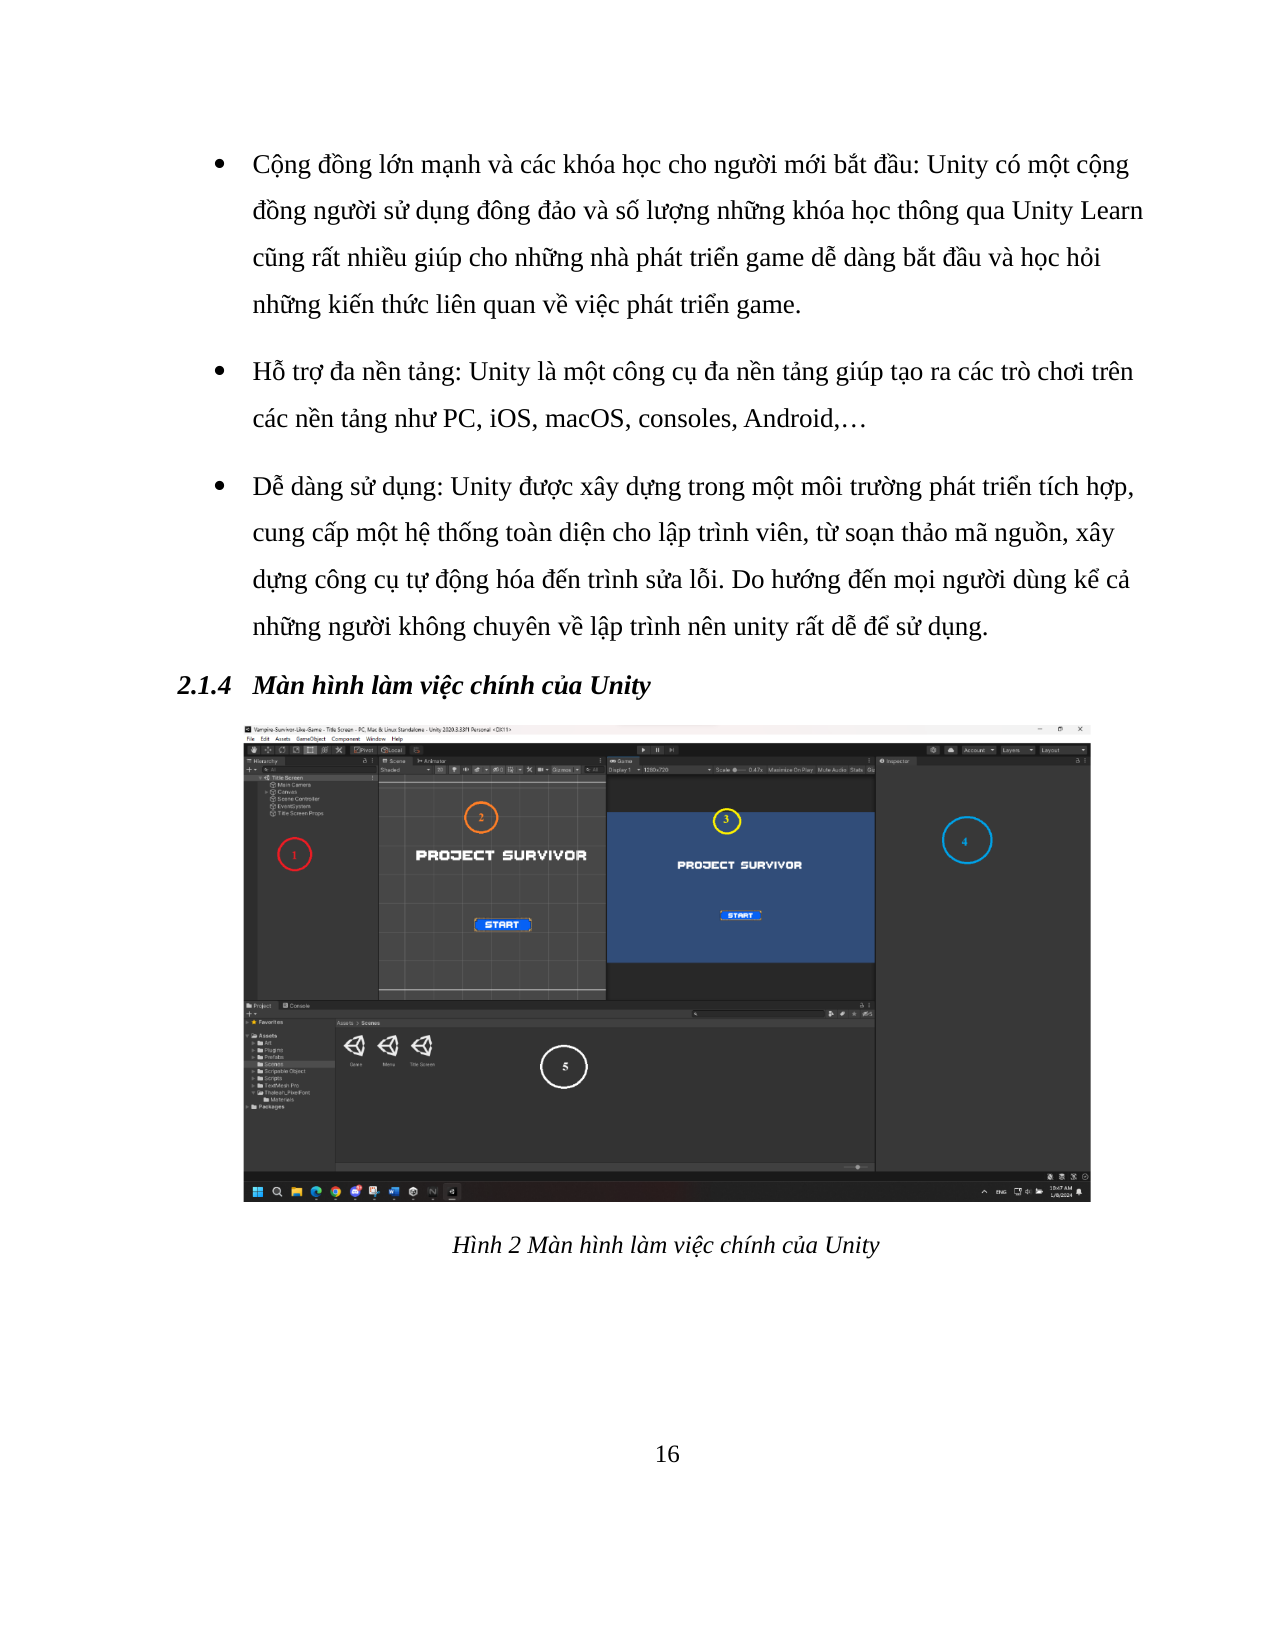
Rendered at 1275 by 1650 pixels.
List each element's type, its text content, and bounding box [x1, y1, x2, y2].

subtitle Màn hình làm việc chính của Unity [177, 669, 1157, 700]
text Hình 2 Màn hình làm việc chính của Unity [177, 1230, 1157, 1259]
picture [243, 725, 1091, 1202]
list Hỗ trợ đa nền tảng: Unity là một công cụ đa nền tảng giúp tạo ra các trò chơi trên các nền tảng như PC, iOS, macOS, consoles, Android,… [215, 355, 1157, 433]
list Dễ dàng sử dụng: Unity được xây dựng trong một môi trường phát triển tích hợp, cung cấp một hệ thống toàn diện cho lập trình viên, từ soạn thảo mã nguồn, xây dựng công cụ tự động hóa đến trình sửa lỗi. Do hướng đến mọi người dùng kể cả những người không chuyên về lập trình nên unity rất dễ để sử dụng. [215, 469, 1157, 641]
list Cộng đồng lớn mạnh và các khóa học cho người mới bắt đầu: Unity có một cộng đồng người sử dụng đông đảo và số lượng những khóa học thông qua Unity Learn cũng rất nhiều giúp cho những nhà phát triển game dễ dàng bắt đầu và học hỏi những kiến thức liên quan về việc phát triển game. [215, 148, 1157, 319]
